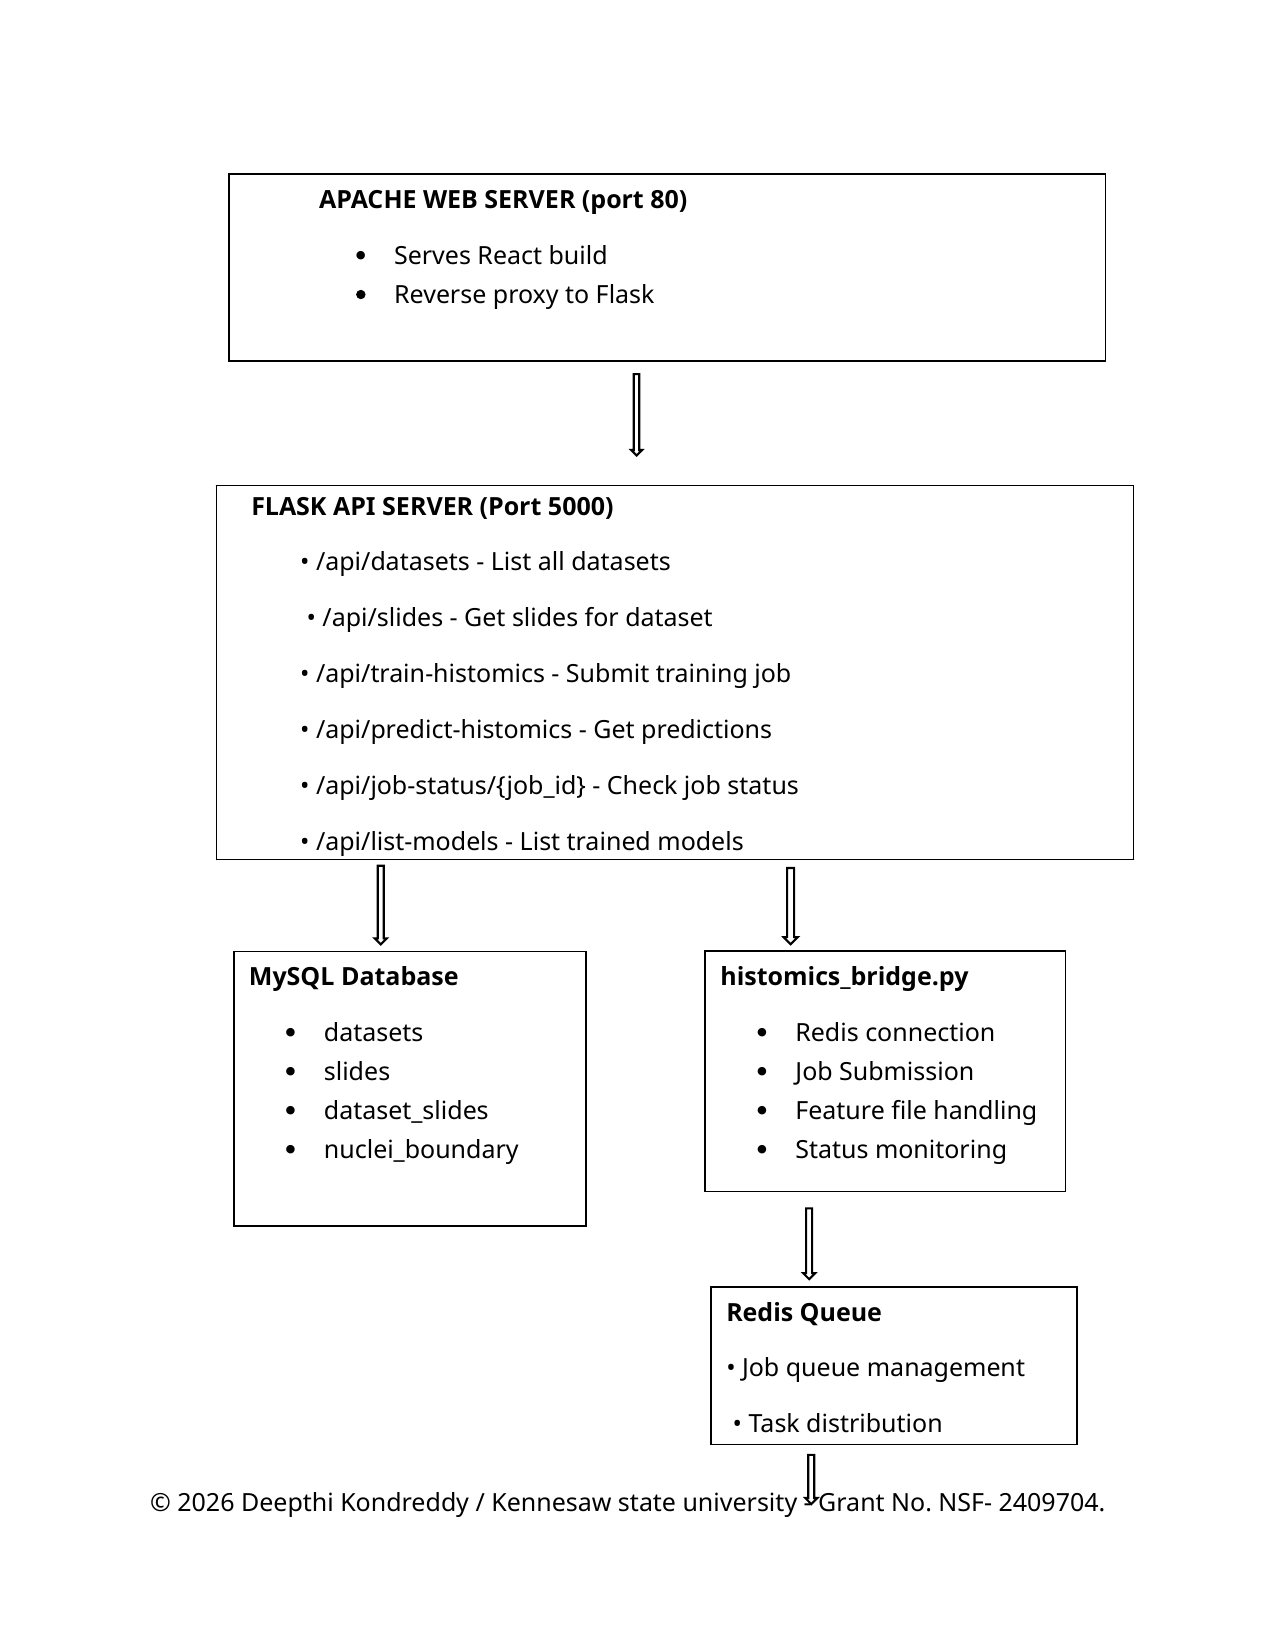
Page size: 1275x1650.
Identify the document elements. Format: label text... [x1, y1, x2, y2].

text • /api/train-histomics - Submit training job [217, 652, 1133, 690]
text • /api/slides - Get slides for dataset [217, 597, 1133, 634]
text • /api/datasets - List all datasets [217, 541, 1133, 578]
text • /api/job-status/{job_id} - Check job status [217, 764, 1133, 801]
text • /api/list-models - List trained models [217, 820, 1133, 859]
text FLASK API SERVER (Port 5000) [217, 486, 1133, 522]
text • /api/predict-histomics - Get predictions [217, 708, 1133, 746]
